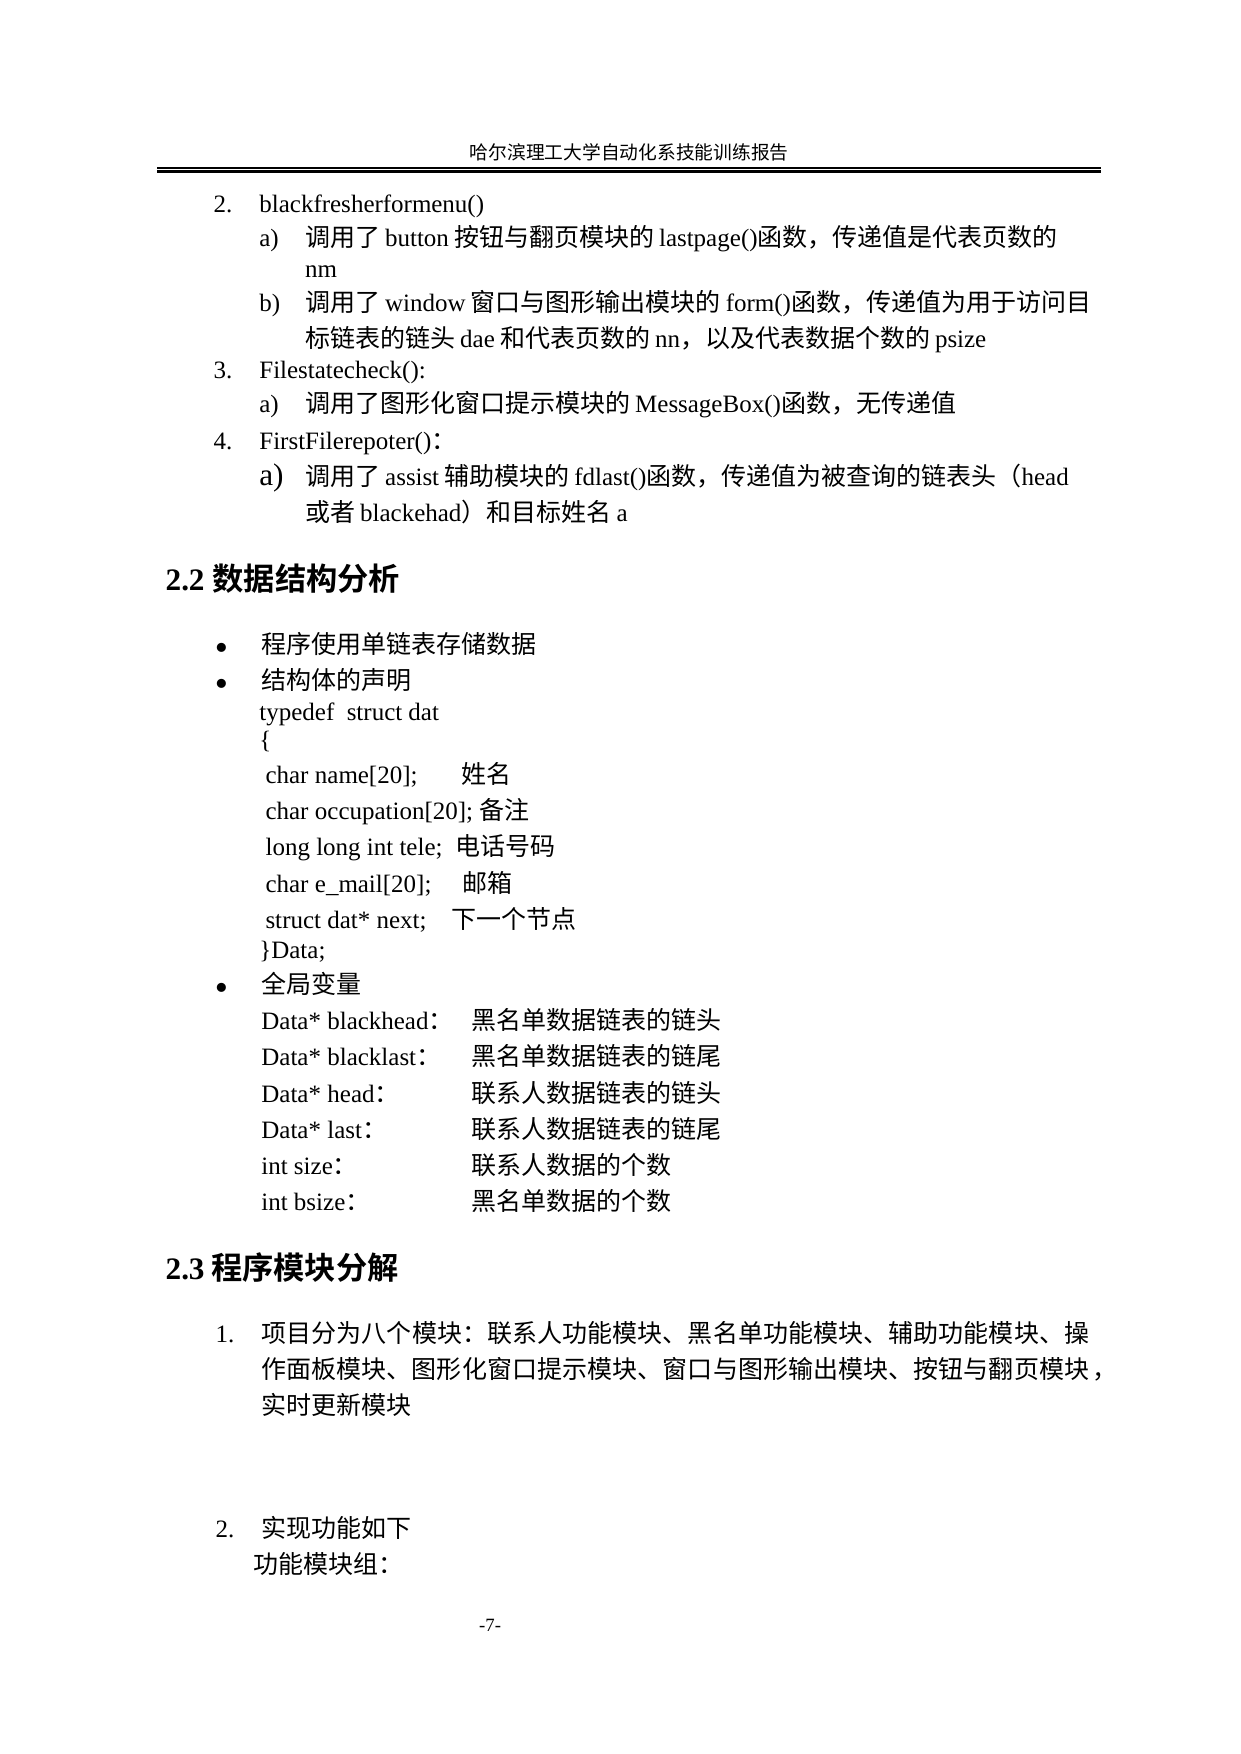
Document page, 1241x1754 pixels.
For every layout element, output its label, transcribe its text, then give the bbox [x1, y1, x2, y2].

list FirstFilerepoter()： [213, 420, 1092, 456]
text Data* blacklast： 黑名单数据链表的链尾 [261, 1037, 1092, 1073]
text Data* last： 联系人数据链表的链尾 [261, 1109, 1092, 1146]
text char occupation[20]; 备注 [209, 791, 1092, 827]
text long long int tele; 电话号码 [209, 827, 1092, 863]
list 项目分为八个模块：联系人功能模块、黑名单功能模块、辅助功能模块、操作面板模块、图形化窗口提示模块、窗口与图形输出模块、按钮与翻页模块，实时更新模块 [215, 1313, 1092, 1422]
subtitle 数据结构分析 [165, 554, 1092, 599]
text struct dat* next; 下一个节点 [209, 899, 1092, 936]
text int bsize： 黑名单数据的个数 [261, 1182, 1092, 1218]
text Data* head： 联系人数据链表的链头 [261, 1073, 1092, 1109]
list 结构体的声明 [215, 661, 1092, 697]
list 调用了图形化窗口提示模块的MessageBox()函数，无传递值 [259, 384, 1092, 420]
list 调用了window窗口与图形输出模块的form()函数，传递值为用于访问目标链表的链头dae和代表页数的nn，以及代表数据个数的psize [259, 283, 1092, 355]
subtitle 2.3程序模块分解 [165, 1243, 1092, 1288]
text 功能模块组： [203, 1544, 1092, 1581]
text char name[20]; 姓名 [209, 754, 1092, 791]
list 调用了button按钮与翻页模块的lastpage()函数，传递值是代表页数的nm [259, 218, 1092, 283]
text { [209, 726, 1092, 754]
list 调用了assist辅助模块的fdlast()函数，传递值为被查询的链表头（head或者blackehad）和目标姓名a [259, 456, 1092, 529]
list 实现功能如下 [215, 1508, 1092, 1544]
text }Data; [209, 936, 1092, 964]
list 全局变量 [215, 964, 1092, 1001]
list blackfresherformenu() [213, 189, 1092, 218]
text typedef struct dat [209, 697, 1092, 726]
text int size： 联系人数据的个数 [261, 1146, 1092, 1182]
list 程序使用单链表存储数据 [215, 624, 1092, 661]
list Filestatecheck(): [213, 355, 1092, 384]
text char e_mail[20]; 邮箱 [209, 863, 1092, 899]
text Data* blackhead： 黑名单数据链表的链头 [261, 1001, 1092, 1037]
